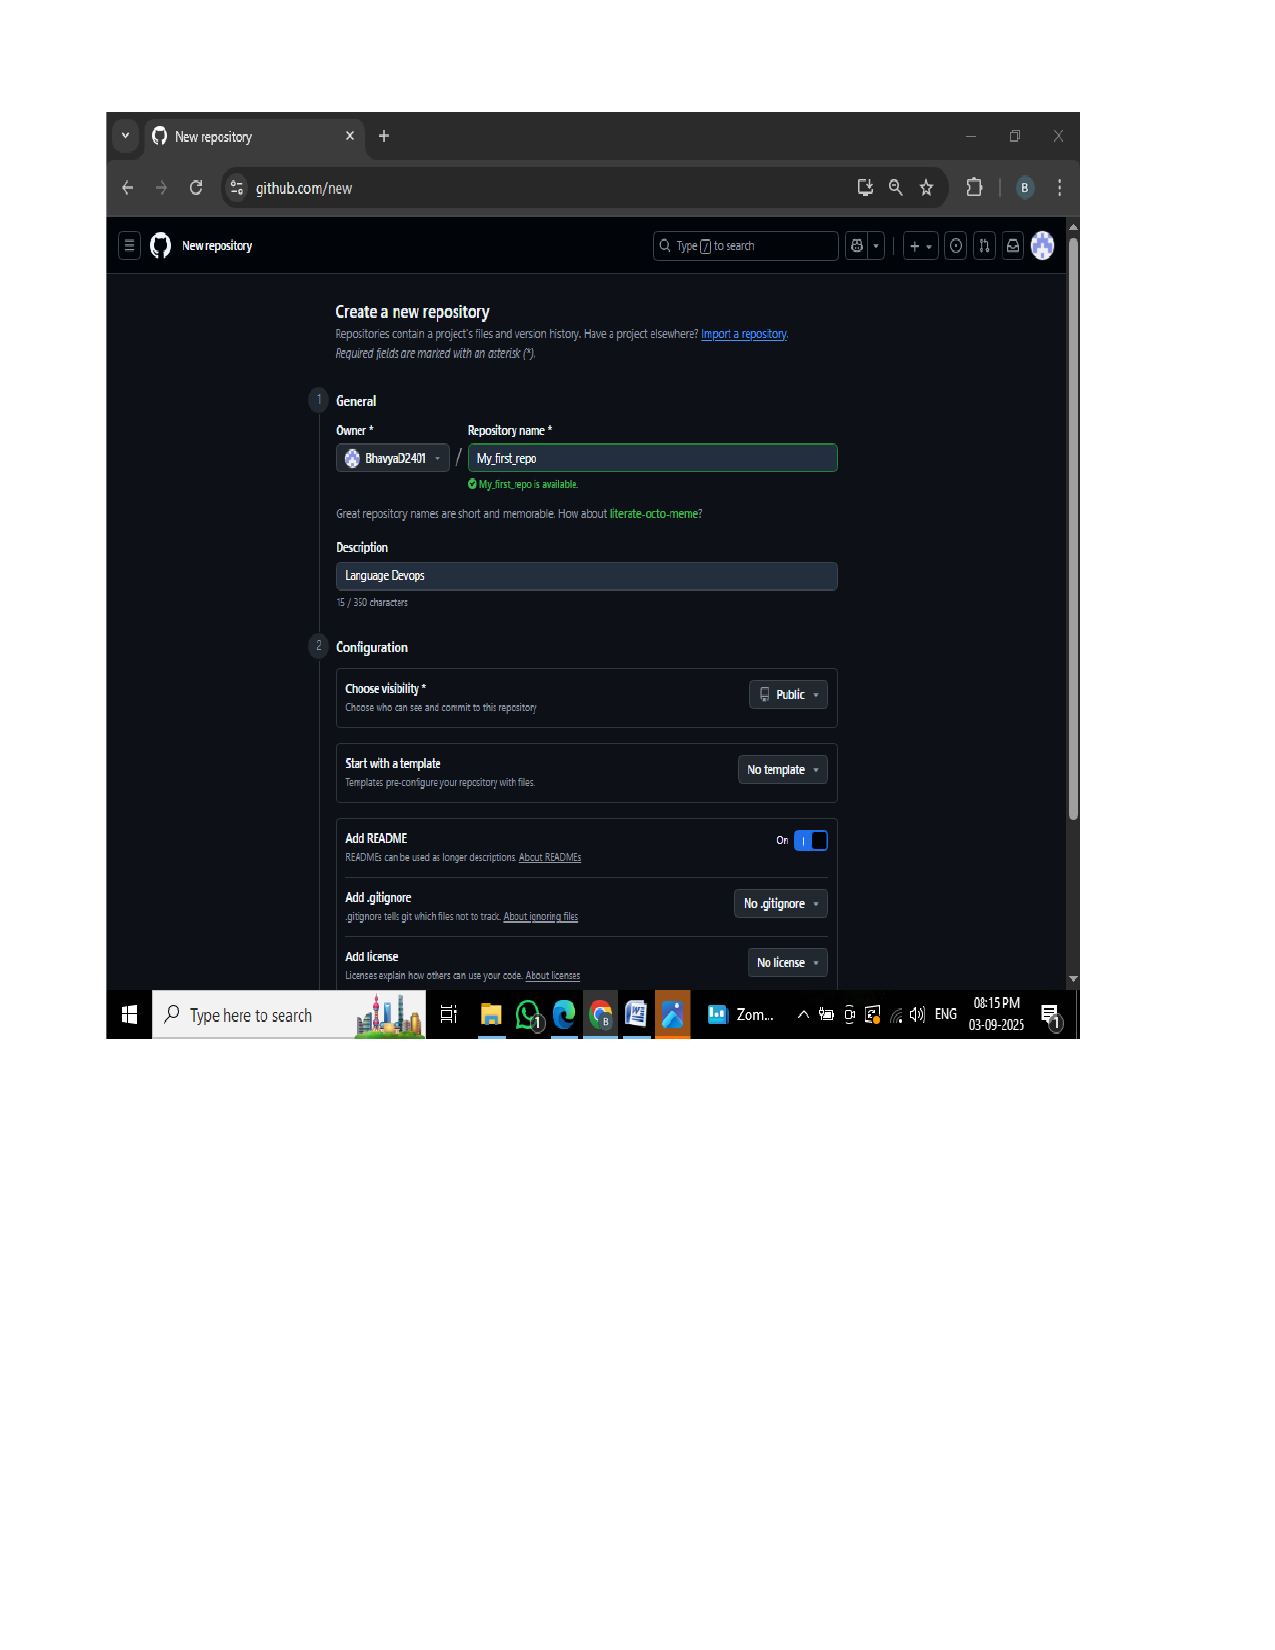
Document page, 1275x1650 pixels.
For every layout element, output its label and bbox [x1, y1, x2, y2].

picture [106, 112, 1080, 1039]
